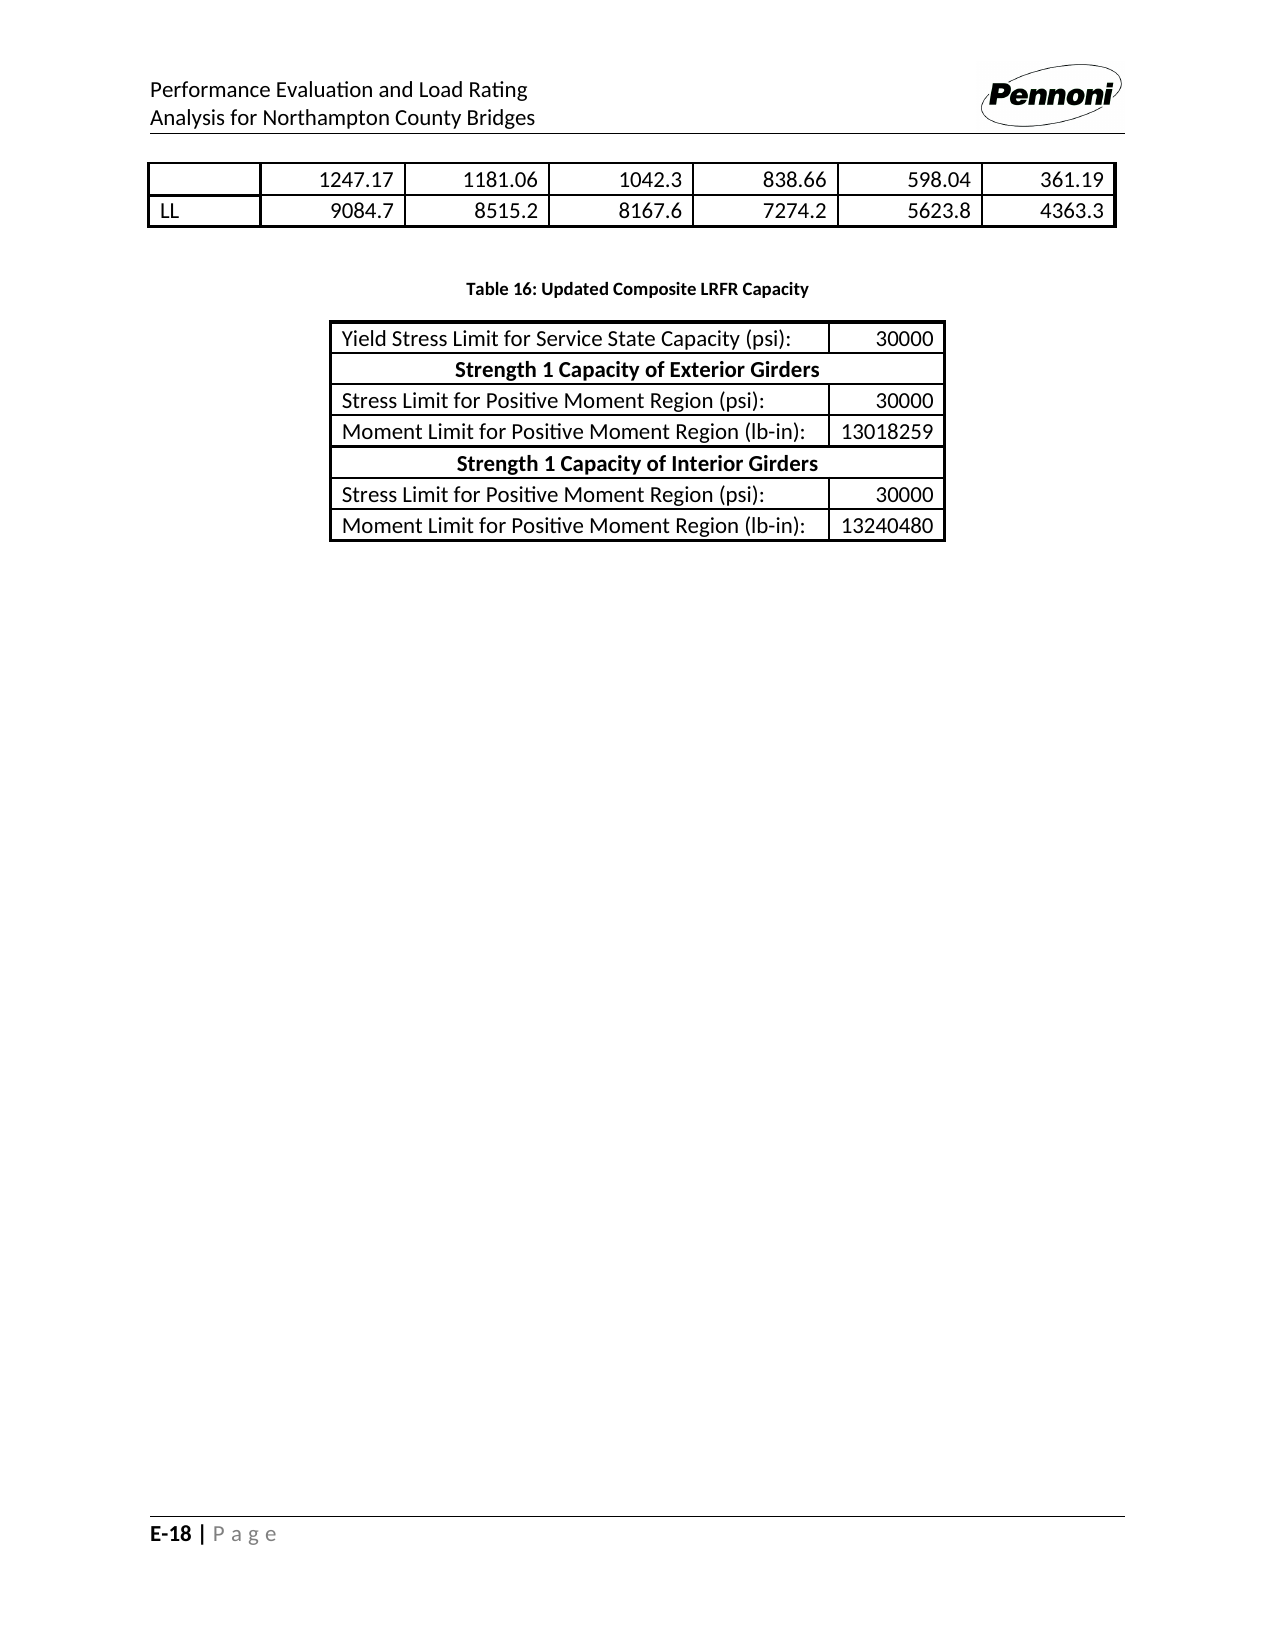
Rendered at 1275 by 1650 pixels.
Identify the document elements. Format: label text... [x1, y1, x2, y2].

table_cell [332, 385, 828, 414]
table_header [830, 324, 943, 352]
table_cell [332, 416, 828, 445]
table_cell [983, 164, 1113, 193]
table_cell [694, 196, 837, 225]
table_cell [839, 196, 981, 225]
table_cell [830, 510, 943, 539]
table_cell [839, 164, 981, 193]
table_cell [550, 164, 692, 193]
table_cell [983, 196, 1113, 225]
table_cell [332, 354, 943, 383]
picture [976, 61, 1125, 132]
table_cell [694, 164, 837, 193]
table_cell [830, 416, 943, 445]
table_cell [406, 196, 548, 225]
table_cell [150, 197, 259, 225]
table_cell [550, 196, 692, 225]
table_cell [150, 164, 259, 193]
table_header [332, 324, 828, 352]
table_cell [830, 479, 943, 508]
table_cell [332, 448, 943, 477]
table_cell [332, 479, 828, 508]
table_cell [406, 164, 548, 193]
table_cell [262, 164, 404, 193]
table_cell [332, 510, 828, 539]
text Table 16: Updated Composite LRFR Capacity [150, 277, 1125, 299]
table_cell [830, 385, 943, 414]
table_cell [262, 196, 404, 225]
